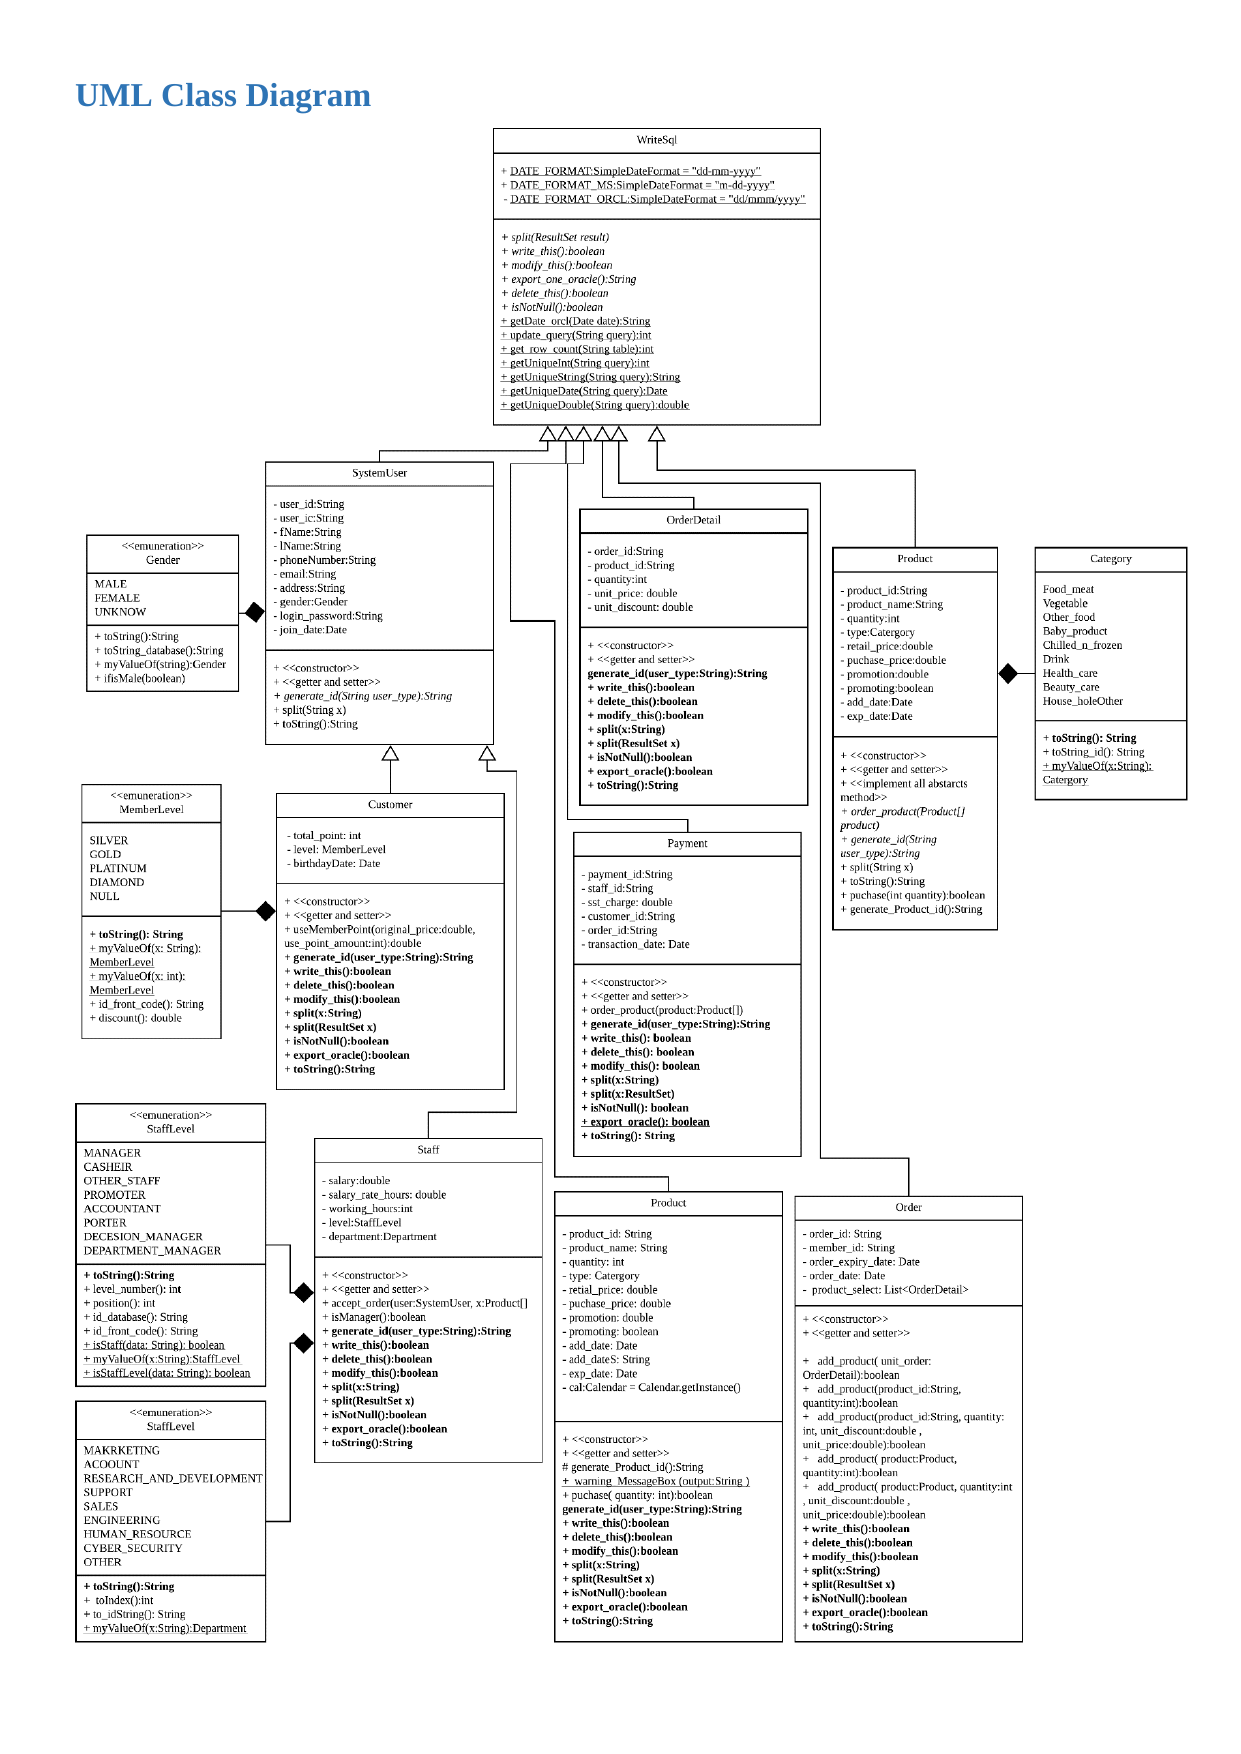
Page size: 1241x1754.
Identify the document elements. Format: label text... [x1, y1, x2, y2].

picture [75, 119, 1190, 1643]
subtitle UML Class Diagram [75, 75, 1165, 113]
